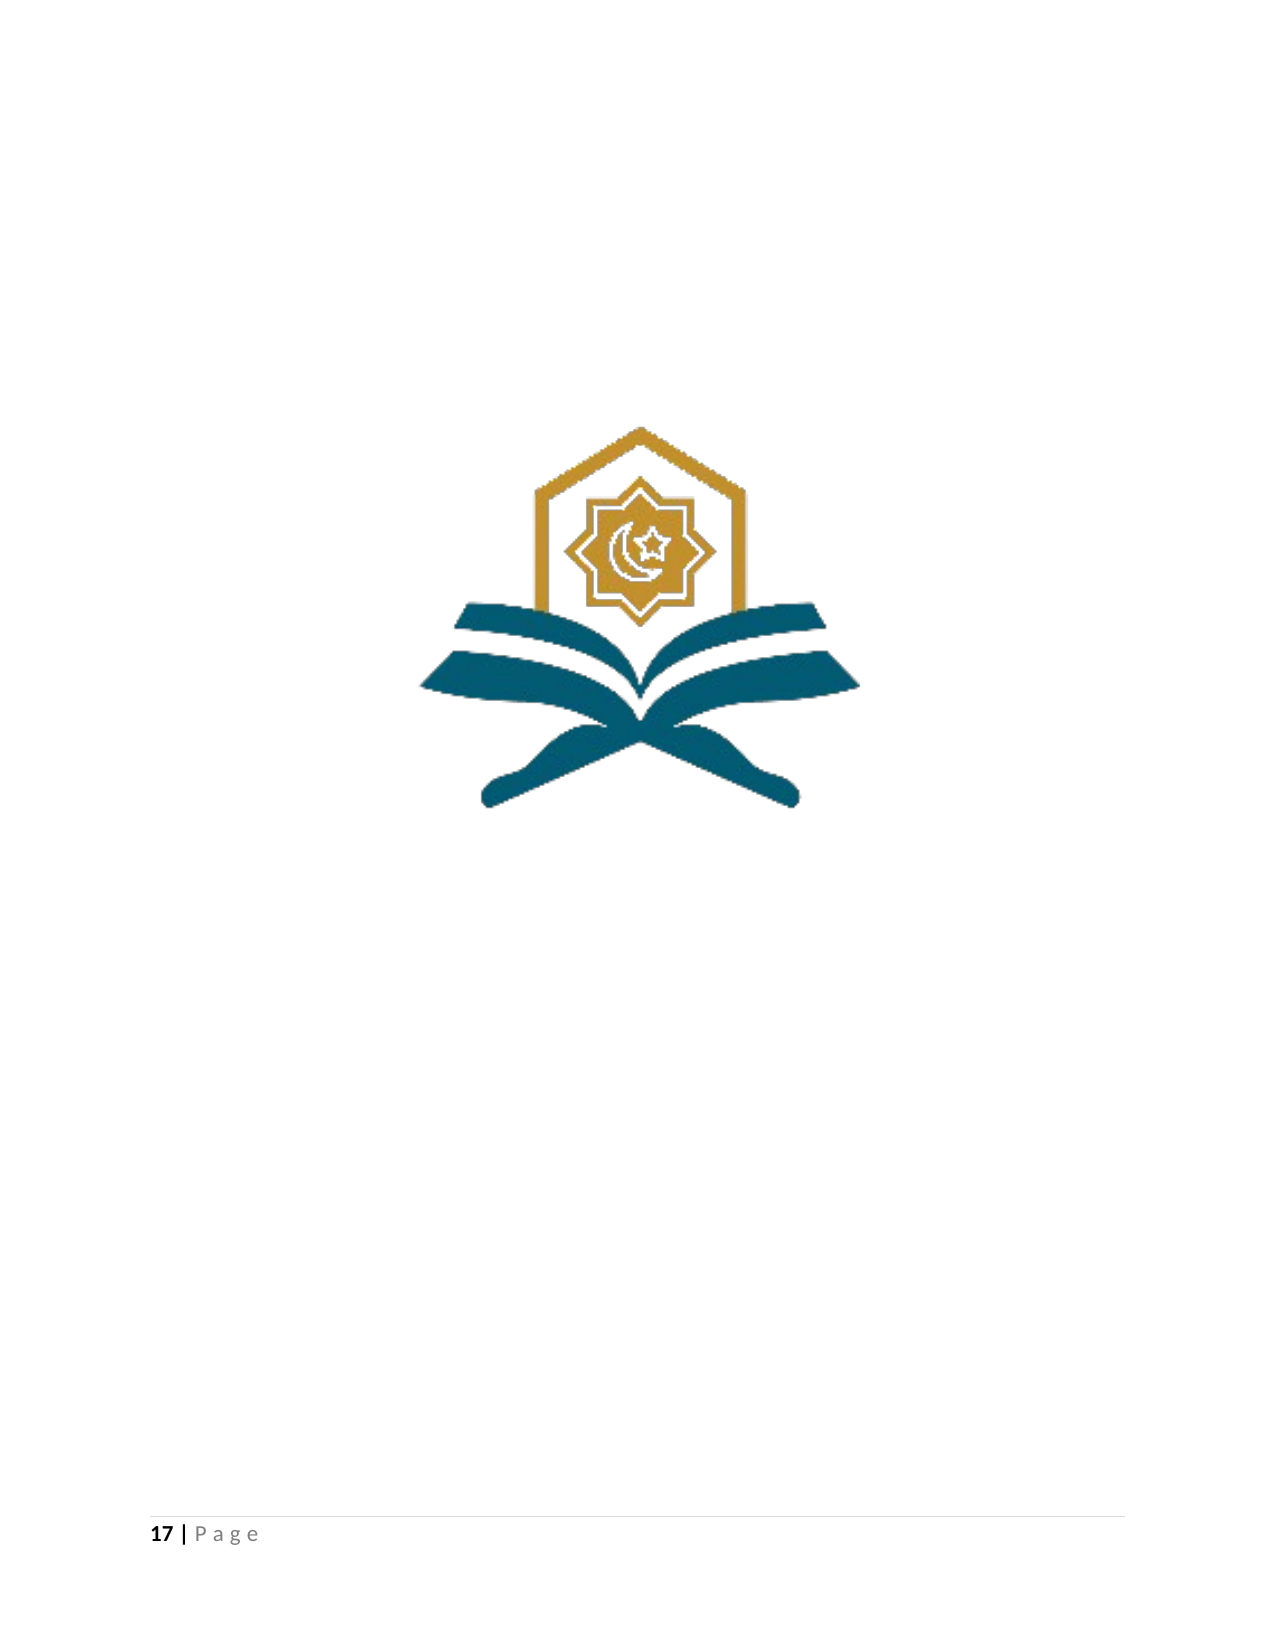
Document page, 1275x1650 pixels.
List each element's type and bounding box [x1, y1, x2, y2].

picture [415, 419, 860, 815]
